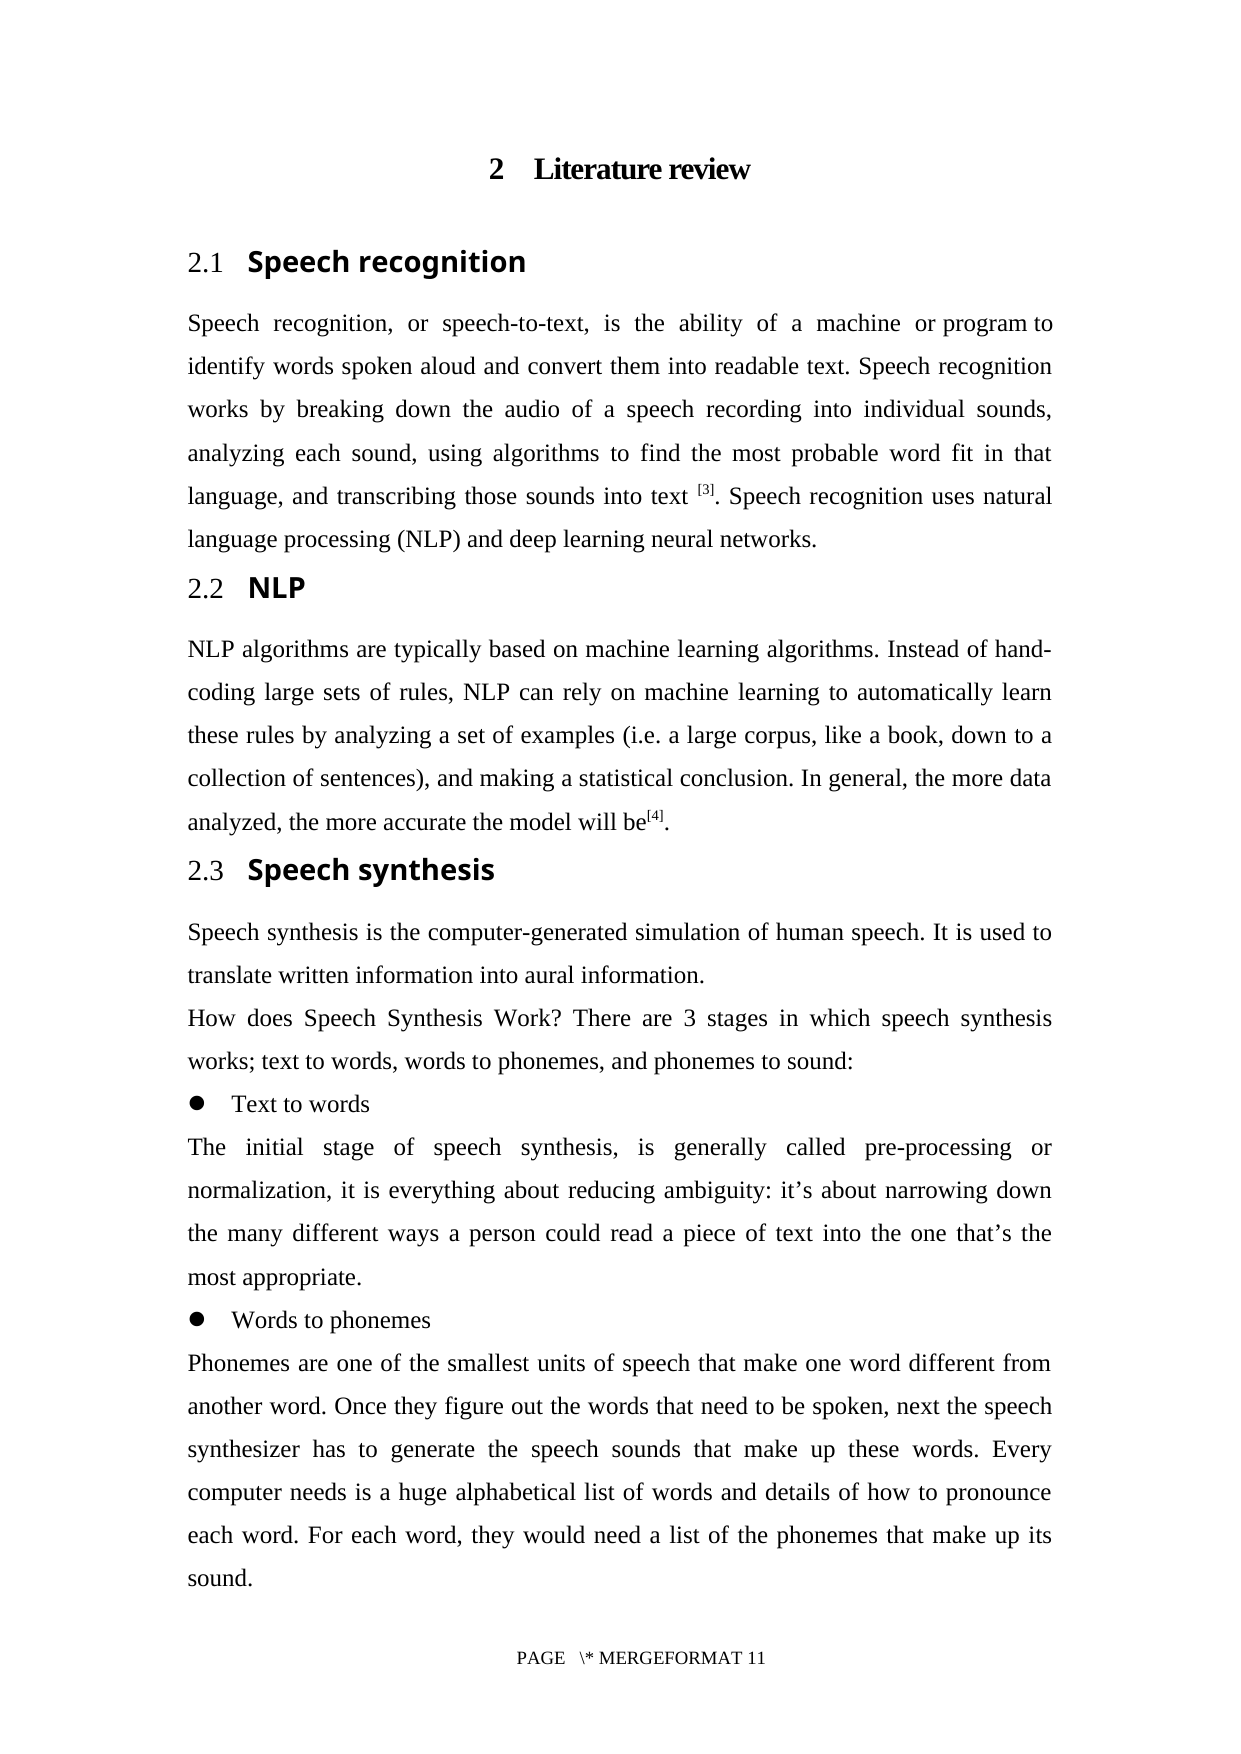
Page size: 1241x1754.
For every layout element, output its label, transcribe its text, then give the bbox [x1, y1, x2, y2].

subtitle Speech synthesis [187, 850, 1053, 889]
text NLP algorithms are typically based on machine learning algorithms. Instead of hand-coding large sets of rules, NLP can rely on machine learning to automatically learn these rules by analyzing a set of examples (i.e. a large corpus, like a book, down to a collection of sentences), and making a statistical conclusion. In general, the more data analyzed, the more accurate the model will be[4]. [187, 634, 1053, 835]
text Phonemes are one of the smallest units of speech that make one word different from another word. Once they figure out the words that need to be spoken, next the speech synthesizer has to generate the speech sounds that make up these words. Every computer needs is a huge alphabetical list of words and details of how to pronounce each word. For each word, they would need a list of the phonemes that make up its sound. [187, 1348, 1053, 1592]
subtitle Speech recognition [187, 241, 1053, 281]
text Speech synthesis is the computer-generated simulation of human speech. It is used to translate written information into aural information. [187, 917, 1053, 988]
text Speech recognition, or speech-to-text, is the ability of a machine or program to identify words spoken aloud and convert them into readable text. Speech recognition works by breaking down the audio of a speech recording into individual sounds, analyzing each sound, using algorithms to find the most probable word fit in that language, and transcribing those sounds into text [3]. Speech recognition uses natural language processing (NLP) and deep learning neural networks. [187, 308, 1053, 553]
subtitle NLP [187, 567, 1053, 607]
subtitle Literature review [187, 150, 1053, 186]
list Words to phonemes [187, 1305, 1053, 1333]
text The initial stage of speech synthesis, is generally called pre-processing or normalization, it is everything about reducing ambiguity: it’s about narrowing down the many different ways a person could read a piece of text into the one that’s the most appropriate. [187, 1132, 1053, 1290]
text How does Speech Synthesis Work? There are 3 stages in which speech synthesis works; text to words, words to phonemes, and phonemes to sound: [187, 1003, 1053, 1075]
list Text to words [187, 1089, 1053, 1118]
